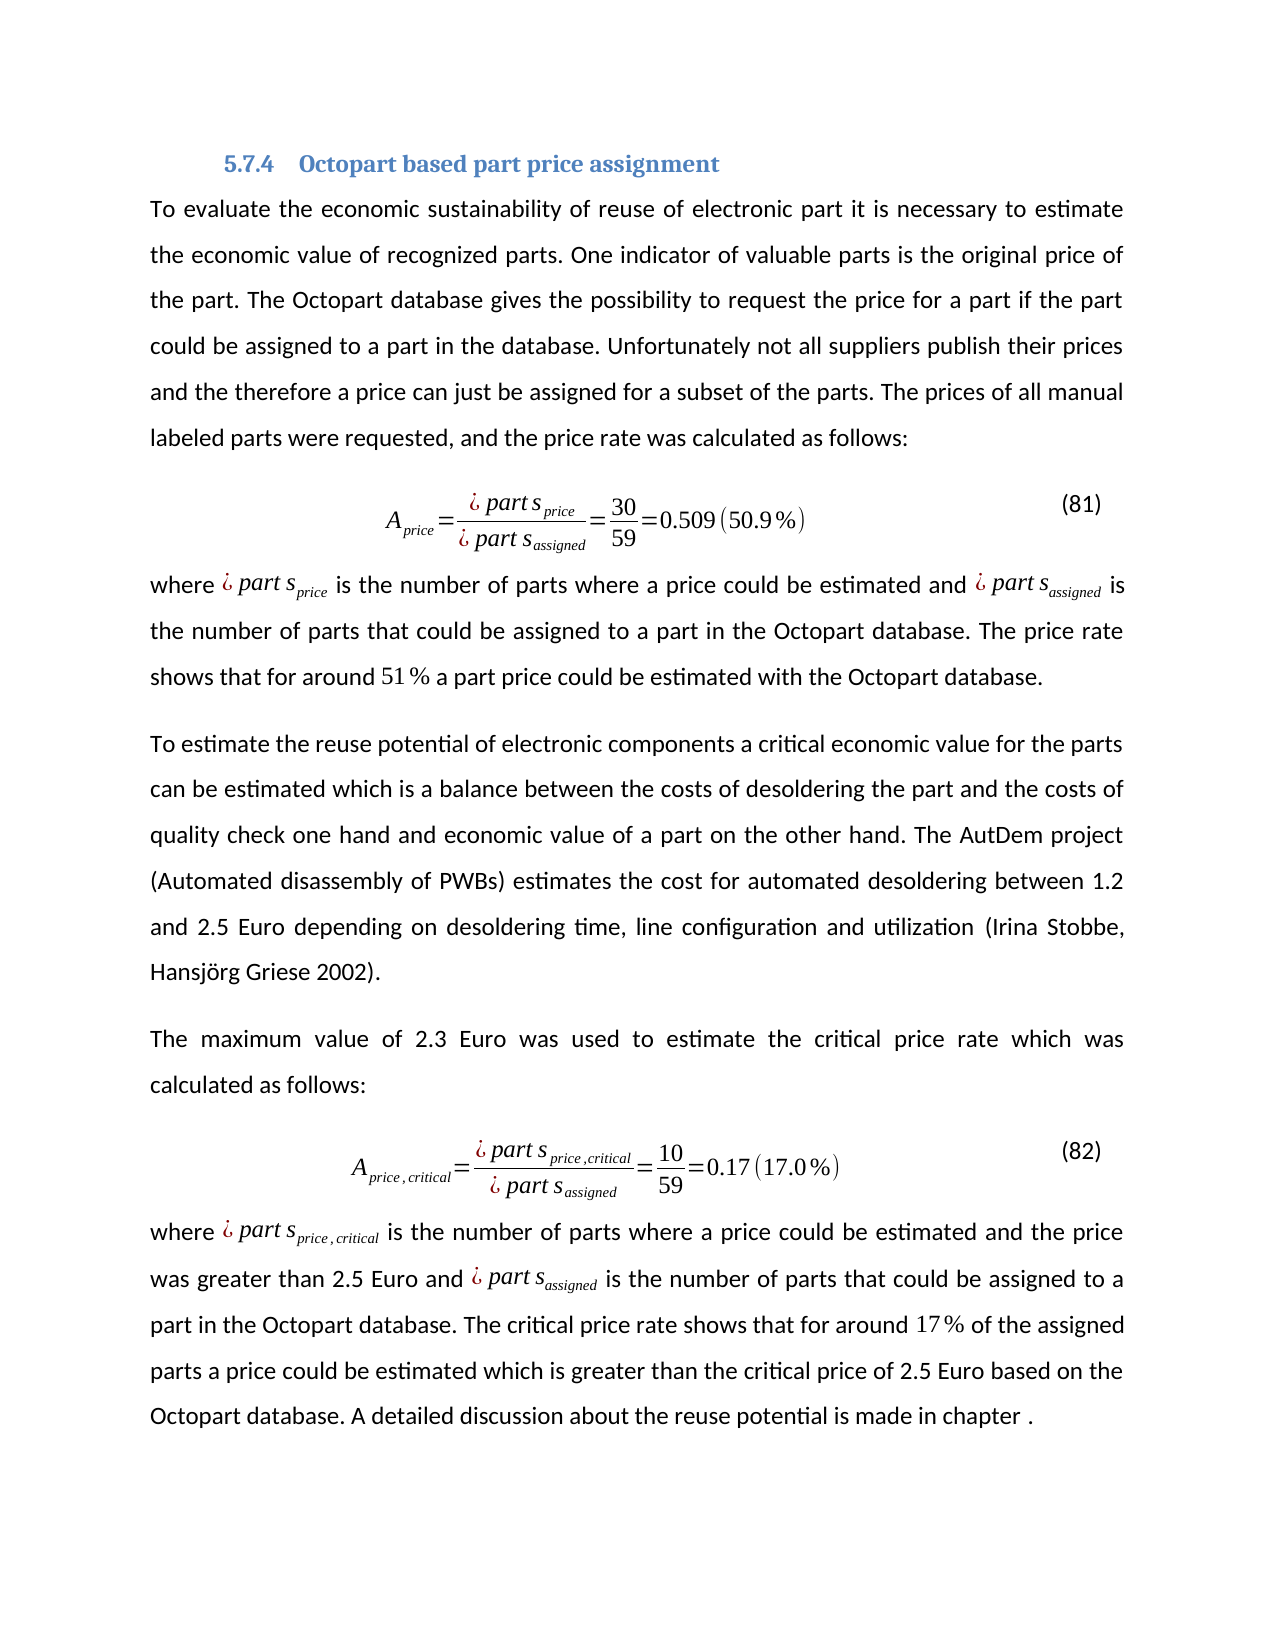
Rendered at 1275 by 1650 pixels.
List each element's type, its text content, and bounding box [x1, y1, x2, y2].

text To estimate the reuse potential of electronic components a critical economic value for the parts can be estimated which is a balance between the costs of desoldering the part and the costs of quality check one hand and economic value of a part on the other hand. The AutDem project (Automated disassembly of PWBs) estimates the cost for automated desoldering between 1.2 and 2.5 Euro depending on desoldering time, line configuration and utilization. [150, 728, 1125, 987]
text where is the number of parts where a price could be estimated and the price was greater than 2.5 Euro and is the number of parts that could be assigned to a part in the Octopart database. The critical price rate shows that for around of the assigned parts a price could be estimated which is greater than the critical price of 2.5 Euro based on the Octopart database. A detailed discussion about the reuse potential is made in chapter 0. [150, 1216, 1125, 1431]
text where is the number of parts where a price could be estimated and is the number of parts that could be assigned to a part in the Octopart database. The price rate shows that for around a part price could be estimated with the Octopart database. [150, 569, 1125, 692]
table_header [139, 488, 1050, 569]
subtitle Octopart based part price assignment [224, 150, 1125, 179]
text The maximum value of 2.3 Euro was used to estimate the critical price rate which was calculated as follows: [150, 1023, 1125, 1099]
table_header [139, 1135, 1050, 1216]
text To evaluate the economic sustainability of reuse of electronic part it is necessary to estimate the economic value of recognized parts. One indicator of valuable parts is the original price of the part. The Octopart database gives the possibility to request the price for a part if the part could be assigned to a part in the database. Unfortunately not all suppliers publish their prices and the therefore a price can just be assigned for a subset of the parts. The prices of all manual labeled parts were requested, and the price rate was calculated as follows: [150, 193, 1125, 452]
